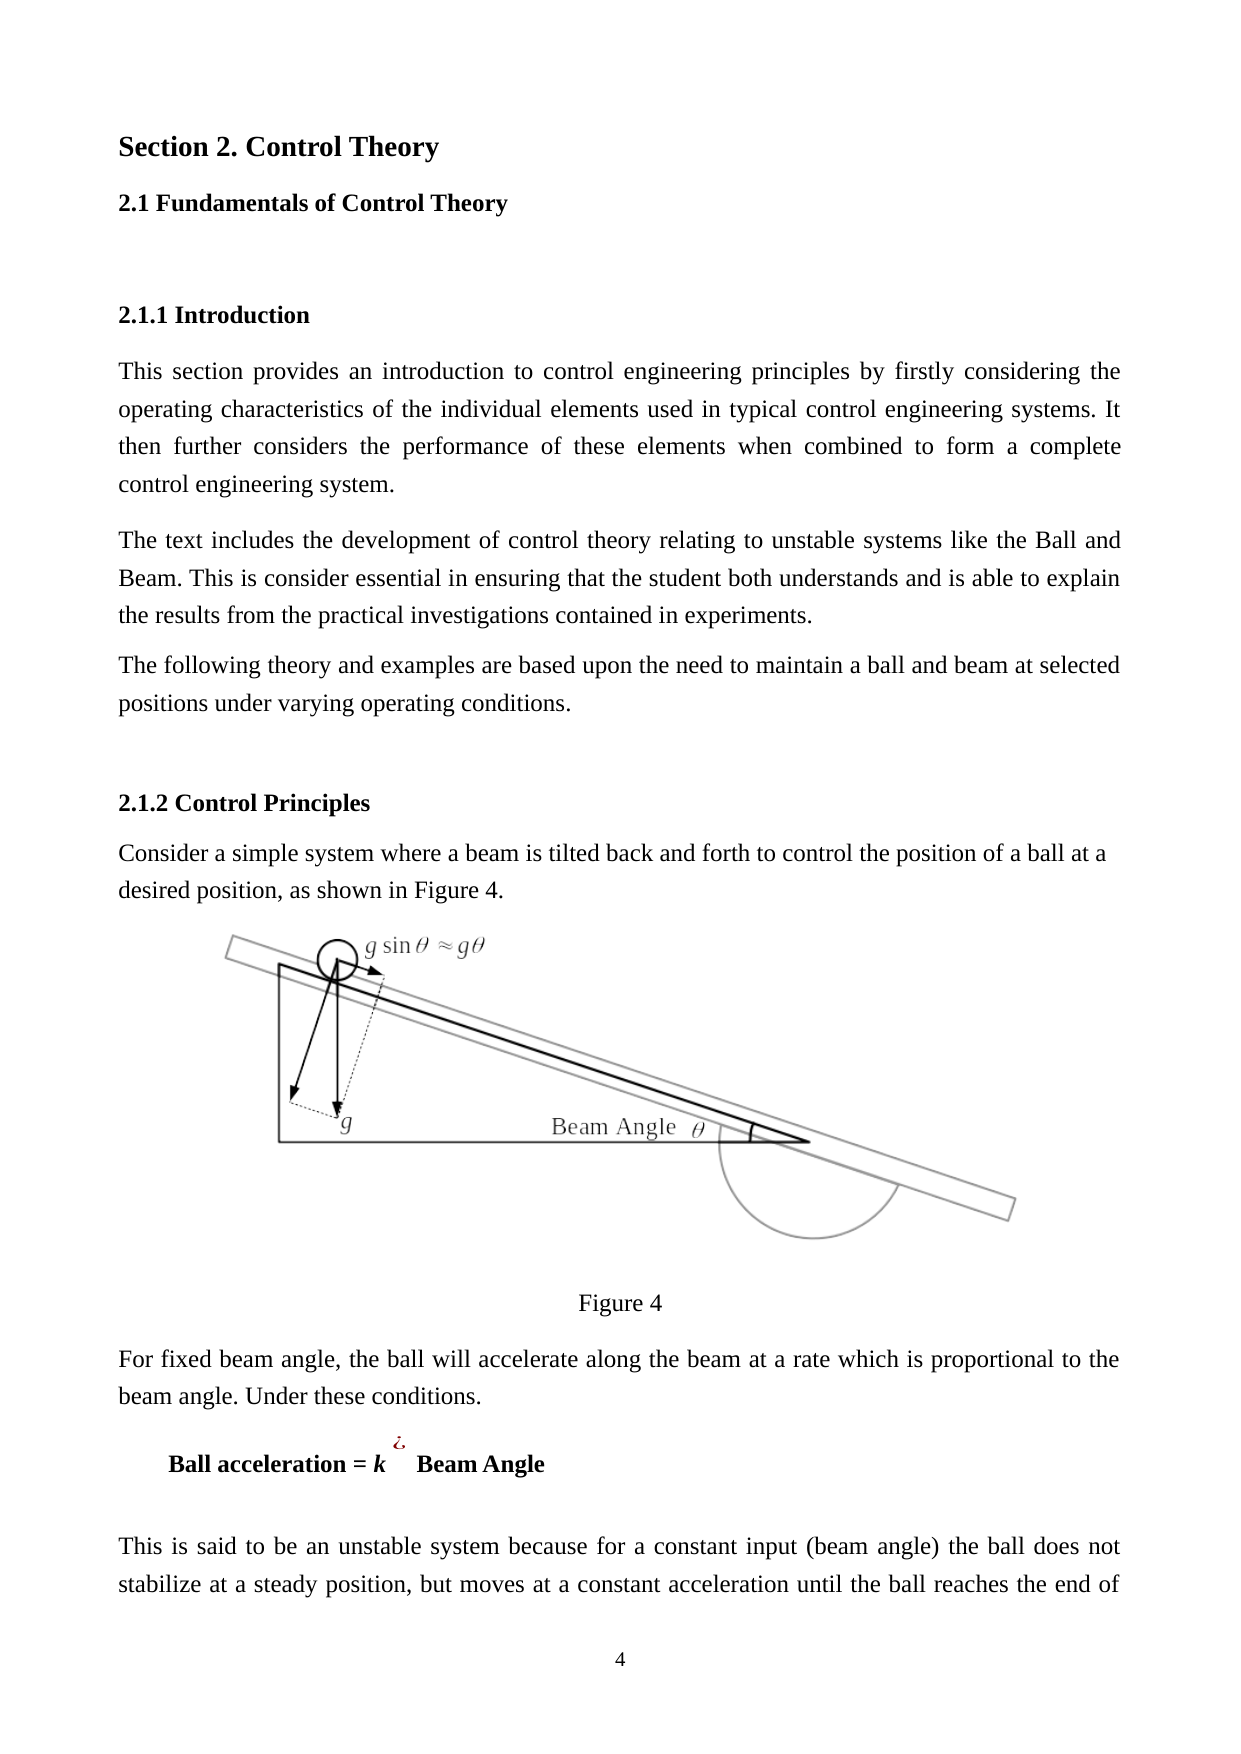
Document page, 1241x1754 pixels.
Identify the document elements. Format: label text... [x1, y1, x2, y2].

text 2.1 Fundamentals of Control Theory [118, 183, 1122, 221]
text For fixed beam angle, the ball will accelerate along the beam at a rate which is proportional to the beam angle. Under these conditions. [118, 1339, 1122, 1414]
text Section 2. Control Theory [118, 127, 1122, 164]
subtitle This section provides an introduction to control engineering principles by firstly considering the operating characteristics of the individual elements used in typical control engineering systems. It then further considers the performance of these elements when combined to form a complete control engineering system. [118, 352, 1122, 502]
text Figure 4 [118, 1283, 1122, 1321]
text Consider a simple system where a beam is tilted back and forth to control the position of a ball at a desired position, as shown in Figure 4. [118, 833, 1122, 908]
text The text includes the development of control theory relating to unstable systems like the Ball and Beam. This is consider essential in ensuring that the student both understands and is able to explain the results from the practical investigations contained in experiments. [118, 521, 1122, 633]
text 2.1.1 Introduction [118, 296, 1122, 333]
text The following theory and examples are based upon the need to maintain a ball and beam at selected positions under varying operating conditions. [118, 646, 1122, 721]
text Ball acceleration = k Beam Angle [118, 1433, 1122, 1508]
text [118, 1527, 1122, 1602]
text 2.1.2 Control Principles [118, 783, 1122, 821]
